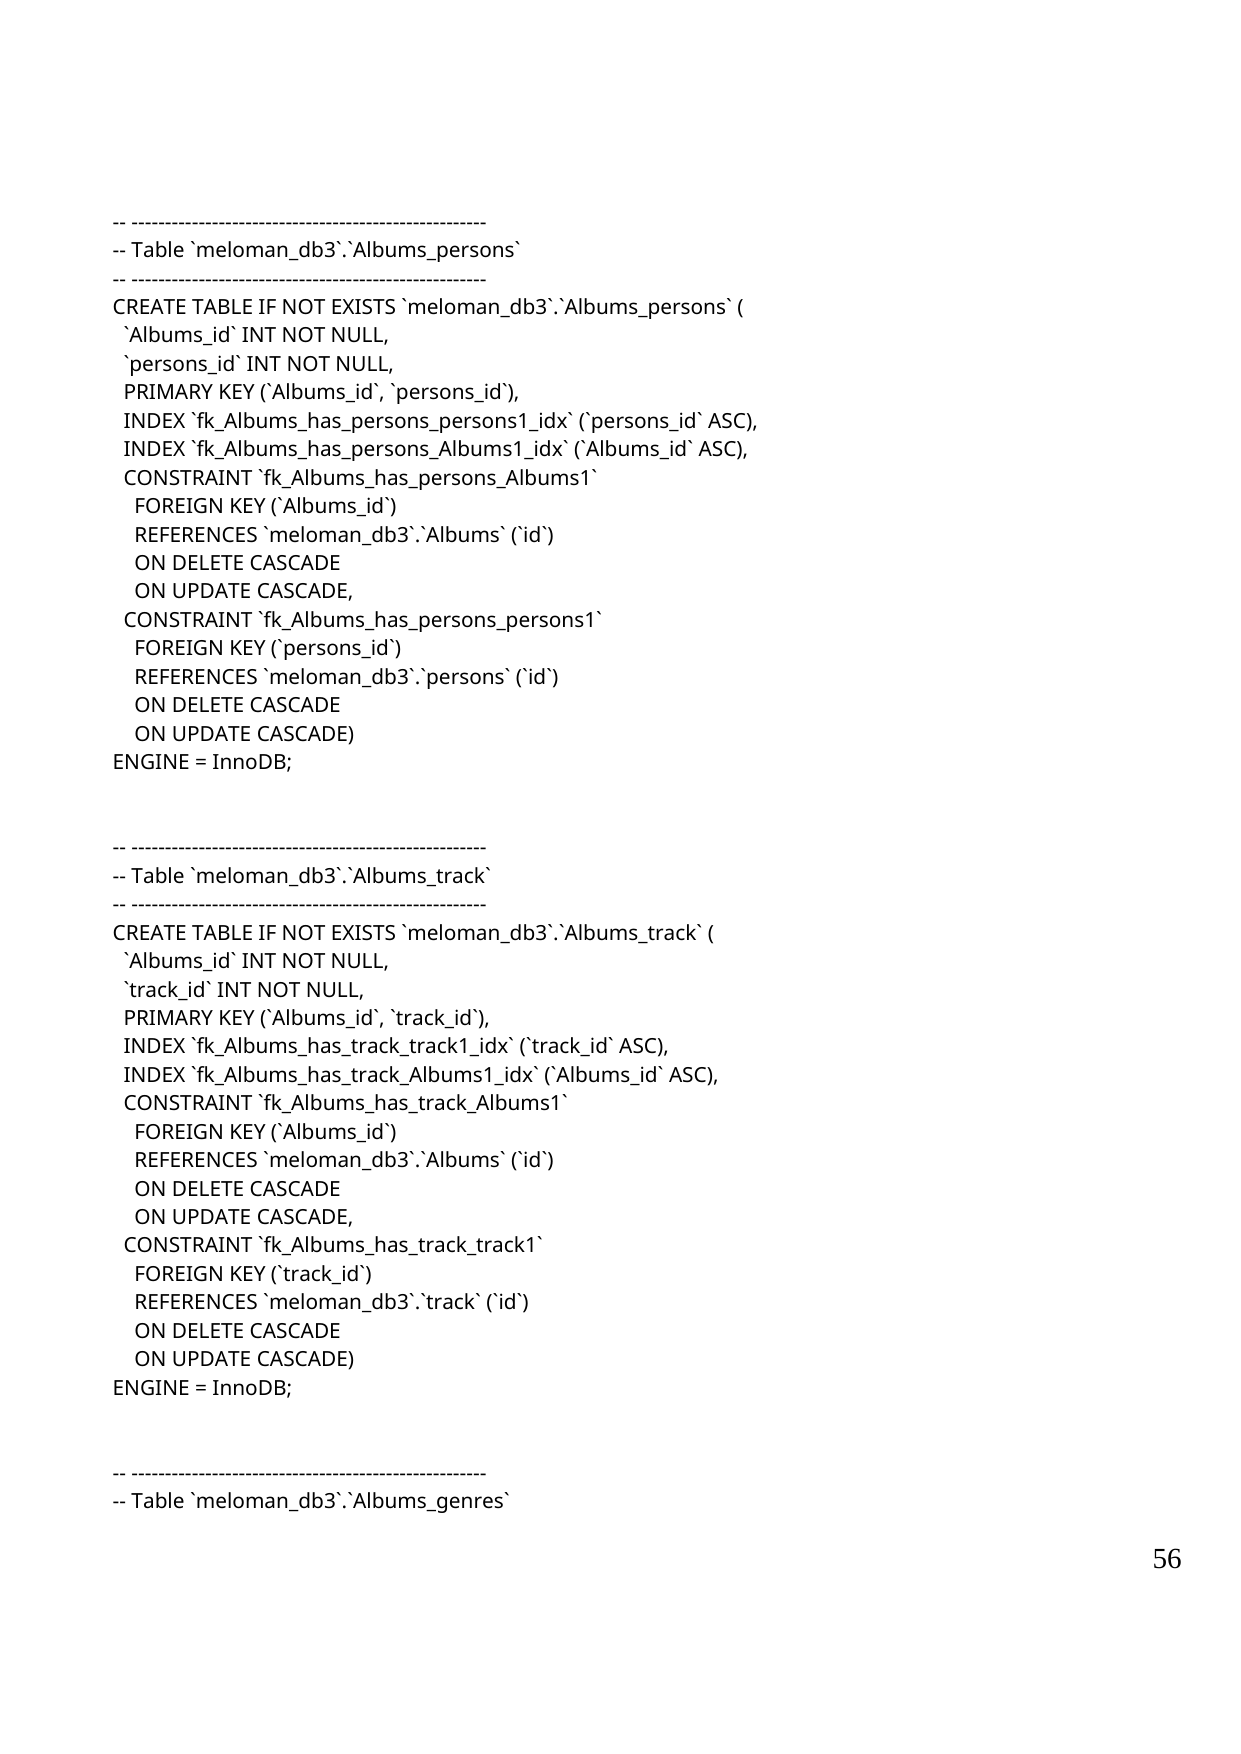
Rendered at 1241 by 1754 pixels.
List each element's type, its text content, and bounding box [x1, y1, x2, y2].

text CONSTRAINT `fk_Albums_has_persons_Albums1` [112, 463, 1181, 491]
text -- ----------------------------------------------------- [112, 832, 1181, 861]
text INDEX `fk_Albums_has_persons_persons1_idx` (`persons_id` ASC), [112, 406, 1181, 434]
text INDEX `fk_Albums_has_persons_Albums1_idx` (`Albums_id` ASC), [112, 434, 1181, 463]
text ON UPDATE CASCADE, [112, 1202, 1181, 1231]
text FOREIGN KEY (`Albums_id`) [112, 1117, 1181, 1145]
text -- ----------------------------------------------------- [112, 207, 1181, 235]
text FOREIGN KEY (`track_id`) [112, 1259, 1181, 1287]
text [112, 1458, 1181, 1487]
text -- ----------------------------------------------------- [112, 889, 1181, 918]
text -- Table `meloman_db3`.`Albums_genres` [112, 1487, 1181, 1515]
text ON UPDATE CASCADE) [112, 719, 1181, 747]
text FOREIGN KEY (`persons_id`) [112, 633, 1181, 662]
text `Albums_id` INT NOT NULL, [112, 946, 1181, 975]
text -- Table `meloman_db3`.`Albums_track` [112, 861, 1181, 889]
text ENGINE = InnoDB; [112, 747, 1181, 776]
text ON DELETE CASCADE [112, 690, 1181, 719]
text ON UPDATE CASCADE) [112, 1344, 1181, 1373]
text ON DELETE CASCADE [112, 1316, 1181, 1344]
text PRIMARY KEY (`Albums_id`, `persons_id`), [112, 377, 1181, 406]
text ON DELETE CASCADE [112, 1174, 1181, 1202]
text `track_id` INT NOT NULL, [112, 975, 1181, 1003]
text ON DELETE CASCADE [112, 548, 1181, 577]
text REFERENCES `meloman_db3`.`Albums` (`id`) [112, 520, 1181, 548]
text ENGINE = InnoDB; [112, 1373, 1181, 1401]
text INDEX `fk_Albums_has_track_Albums1_idx` (`Albums_id` ASC), [112, 1060, 1181, 1088]
text FOREIGN KEY (`Albums_id`) [112, 491, 1181, 520]
text PRIMARY KEY (`Albums_id`, `track_id`), [112, 1003, 1181, 1032]
text ON UPDATE CASCADE, [112, 577, 1181, 605]
text INDEX `fk_Albums_has_track_track1_idx` (`track_id` ASC), [112, 1032, 1181, 1060]
text `Albums_id` INT NOT NULL, [112, 321, 1181, 349]
text CONSTRAINT `fk_Albums_has_persons_persons1` [112, 605, 1181, 633]
text REFERENCES `meloman_db3`.`Albums` (`id`) [112, 1145, 1181, 1174]
text -- Table `meloman_db3`.`Albums_persons` [112, 235, 1181, 264]
text `persons_id` INT NOT NULL, [112, 349, 1181, 377]
text REFERENCES `meloman_db3`.`persons` (`id`) [112, 662, 1181, 690]
text CREATE TABLE IF NOT EXISTS `meloman_db3`.`Albums_track` ( [112, 918, 1181, 946]
text CONSTRAINT `fk_Albums_has_track_Albums1` [112, 1088, 1181, 1117]
text CONSTRAINT `fk_Albums_has_track_track1` [112, 1231, 1181, 1259]
text CREATE TABLE IF NOT EXISTS `meloman_db3`.`Albums_persons` ( [112, 292, 1181, 321]
text -- ----------------------------------------------------- [112, 264, 1181, 292]
text REFERENCES `meloman_db3`.`track` (`id`) [112, 1287, 1181, 1316]
